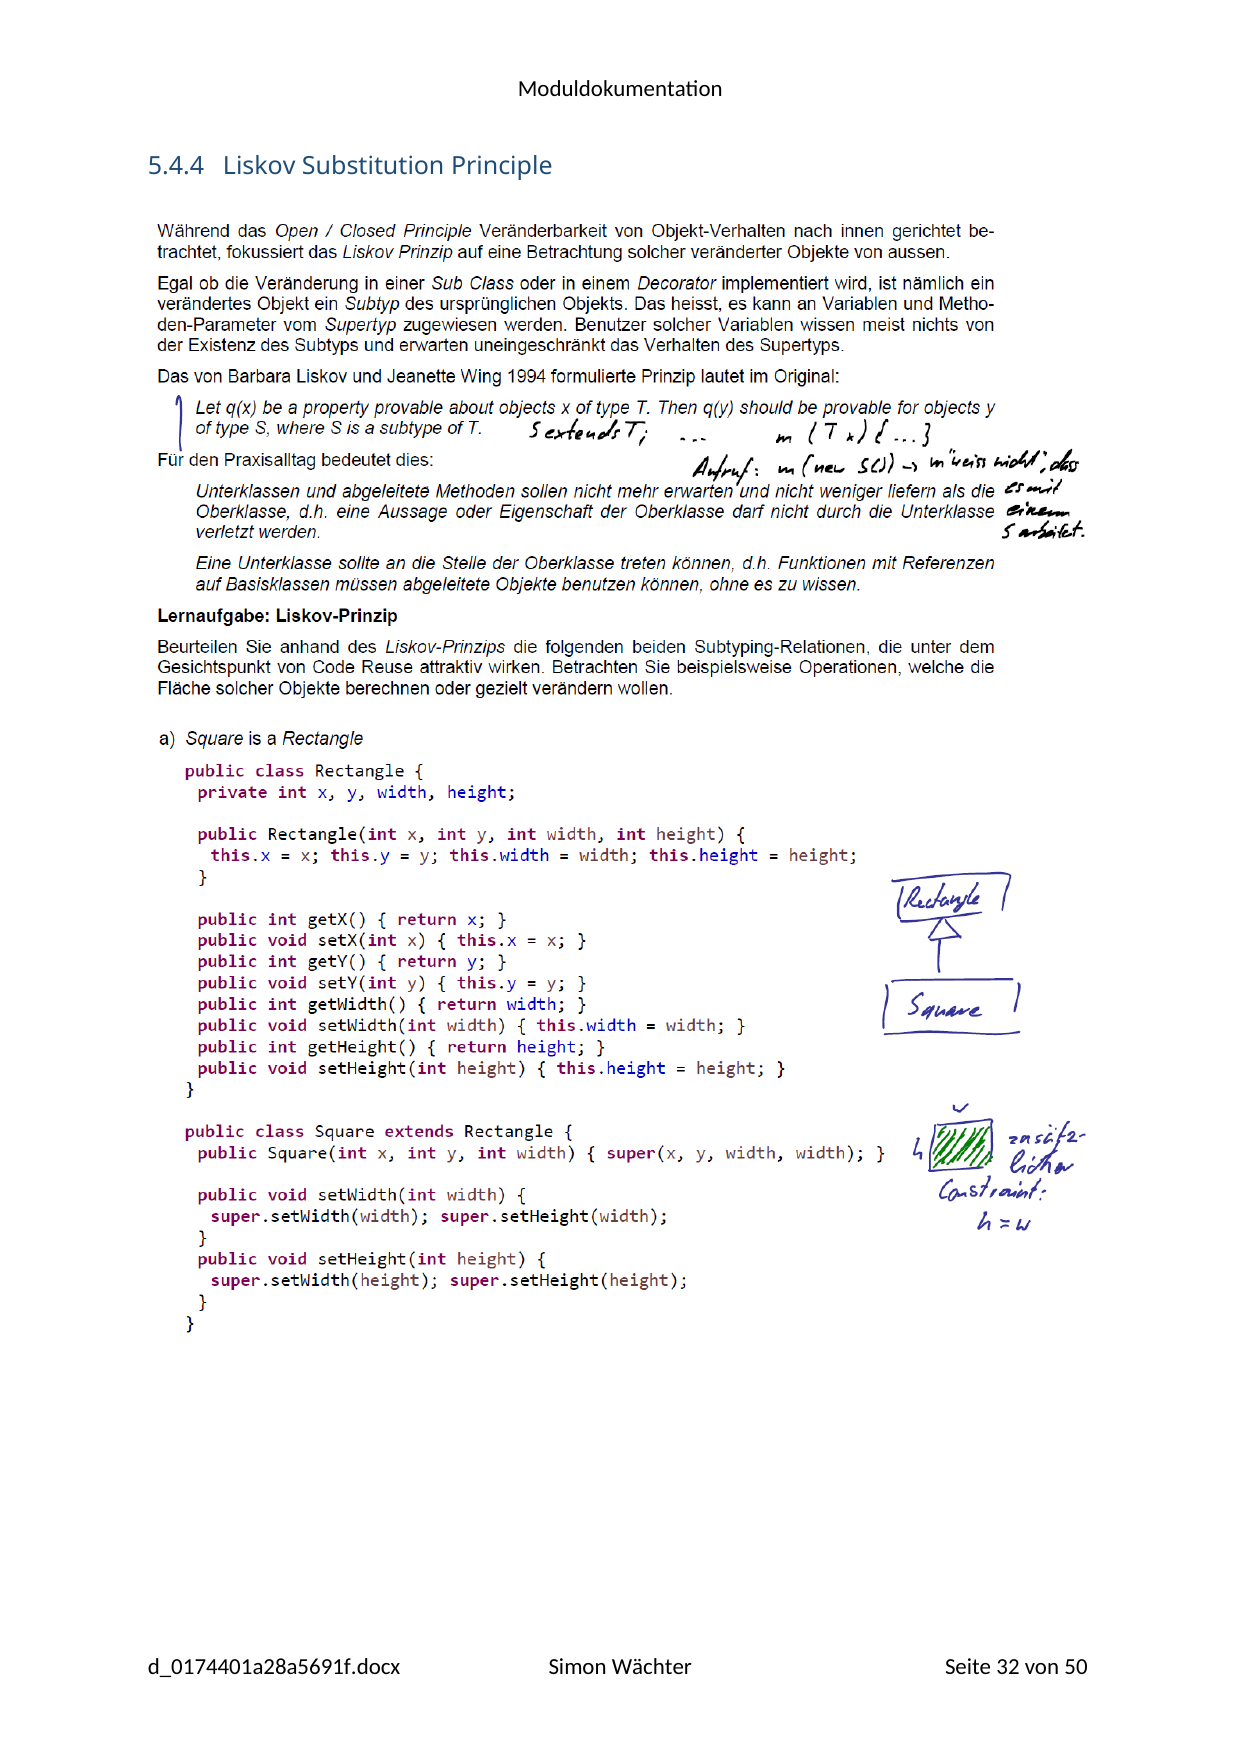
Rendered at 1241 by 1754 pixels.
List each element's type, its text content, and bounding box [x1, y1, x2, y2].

picture [147, 214, 1093, 705]
picture [147, 723, 1093, 1348]
subtitle Liskov Substitution Principle [148, 148, 1093, 182]
